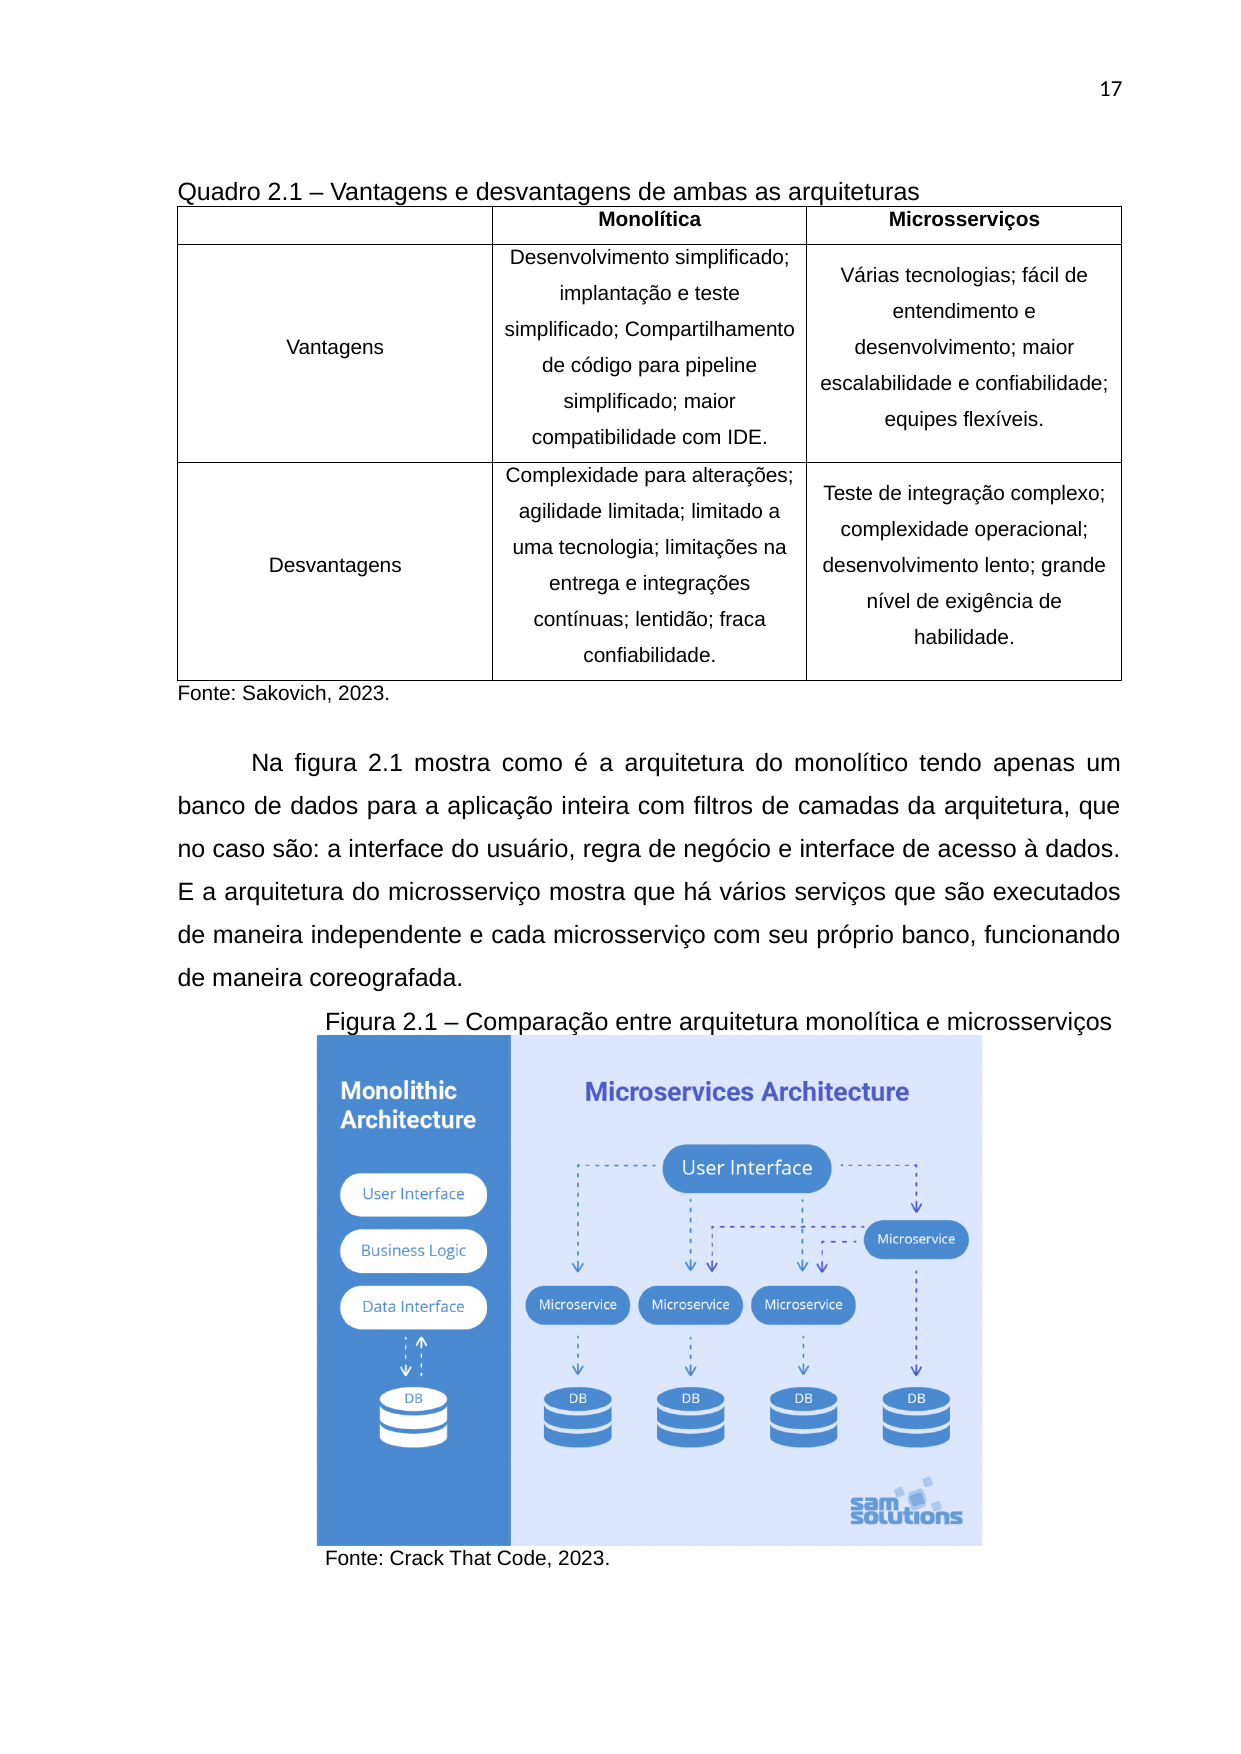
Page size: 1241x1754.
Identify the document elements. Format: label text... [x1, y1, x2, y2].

list Fonte: Crack That Code, 2023. [325, 1545, 1122, 1569]
table_cell Teste de integração complexo; complexidade operacional; desenvolvimento lento; grande nível de exigência de habilidade. [807, 463, 1121, 680]
table_cell Desenvolvimento simplificado; implantação e teste simplificado; Compartilhamento de código para pipeline simplificado; maior compatibilidade com IDE. [493, 245, 806, 462]
picture [316, 1035, 983, 1546]
table_cell Várias tecnologias; fácil de entendimento e desenvolvimento; maior escalabilidade e confiabilidade; equipes flexíveis. [807, 245, 1121, 462]
table_cell Desvantagens [178, 463, 492, 680]
text Fonte: Sakovich, 2023. [177, 681, 1122, 705]
list Na figura 2.1 mostra como é a arquitetura do monolítico tendo apenas um banco de dados para a aplicação inteira com filtros de camadas da arquitetura, que no caso são: a interface do usuário, regra de negócio e interface de acesso à dados. E a arquitetura do microsserviço mostra que há vários serviços que são executados de maneira independente e cada microsserviço com seu próprio banco, funcionando de maneira coreografada. [177, 748, 1122, 992]
text Quadro 2.1 – Vantagens e desvantagens de ambas as arquiteturas [177, 177, 1122, 206]
text Figura 2.1 – Comparação entre arquitetura monolítica e microsserviços [325, 1007, 1122, 1035]
table_header [178, 207, 492, 244]
table_cell Vantagens [178, 245, 492, 462]
table_cell Complexidade para alterações; agilidade limitada; limitado a uma tecnologia; limitações na entrega e integrações contínuas; lentidão; fraca confiabilidade. [493, 463, 806, 680]
table_header Monolítica [493, 207, 806, 244]
table_header Microsserviços [807, 207, 1121, 244]
